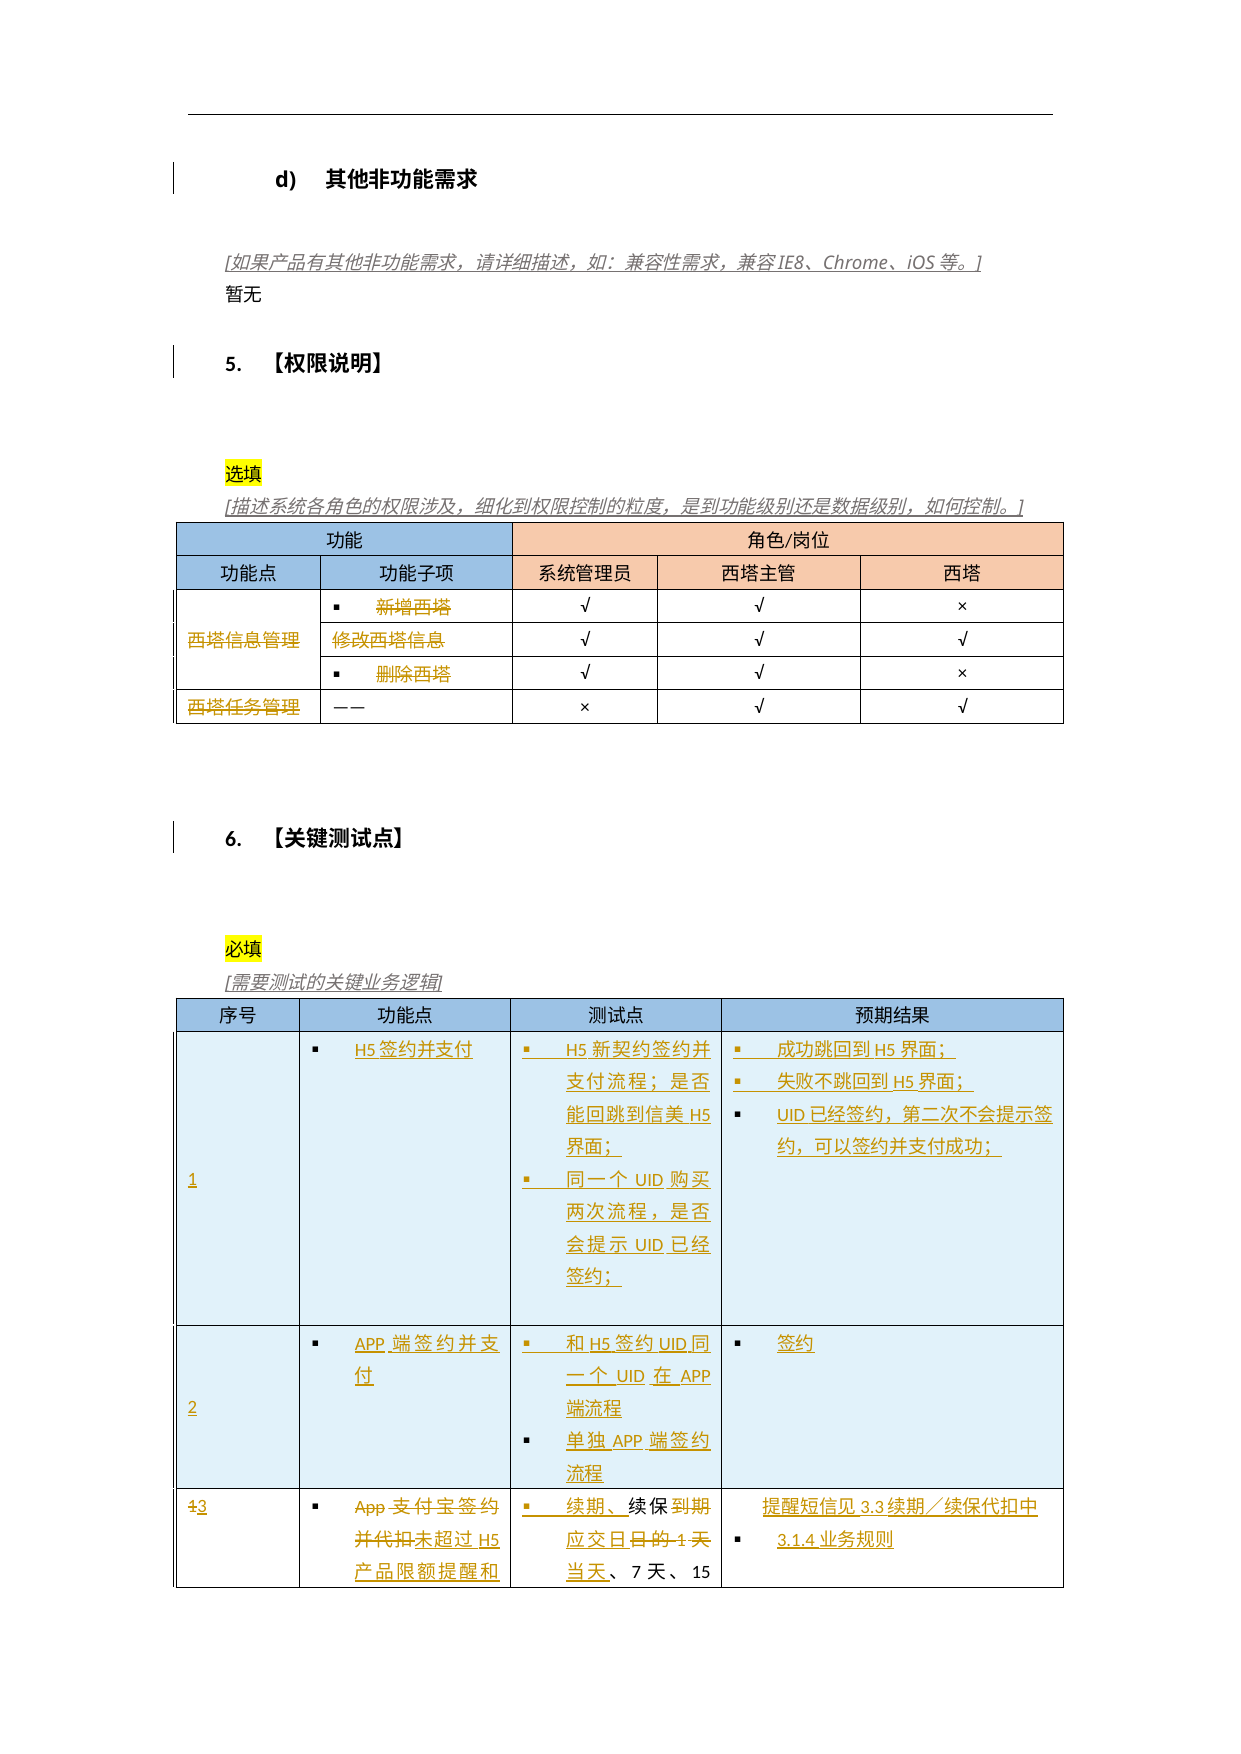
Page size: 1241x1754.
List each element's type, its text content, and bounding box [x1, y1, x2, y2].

table_cell √ [513, 657, 657, 689]
table_header 功能 [177, 523, 512, 555]
table_cell —— [321, 690, 512, 723]
table_cell √ [513, 590, 657, 622]
table_cell √ [861, 623, 1063, 656]
table_cell [300, 1489, 510, 1587]
table_cell × [861, 590, 1063, 622]
table_header 预期结果 [722, 999, 1063, 1031]
table_cell [321, 590, 512, 622]
table_cell √ [658, 623, 860, 656]
text [描述系统各角色的权限涉及，细化到权限控制的粒度，是到功能级别还是数据级别，如何控制。] [187, 489, 1053, 522]
subtitle 【关键测试点】 [225, 821, 1053, 853]
table_cell 功能点 [177, 556, 320, 589]
table_header 序号 [177, 999, 299, 1031]
table_header 角色/岗位 [513, 523, 1063, 555]
table_cell [177, 690, 320, 723]
text 选填 [187, 457, 1053, 489]
text 暂无 [187, 277, 1053, 310]
table_cell [321, 623, 512, 656]
table_cell √ [658, 657, 860, 689]
table_cell 功能子项 [321, 556, 512, 589]
table_cell × [513, 690, 657, 723]
text 必填 [187, 932, 1053, 965]
table_cell [177, 1489, 299, 1587]
table_cell [722, 1489, 1063, 1587]
table_cell 西塔主管 [658, 556, 860, 589]
table_cell [321, 657, 512, 689]
table_cell √ [658, 690, 860, 723]
table_cell [177, 590, 320, 689]
table_cell 系统管理员 [513, 556, 657, 589]
table_cell 续保、7天、15天发送提醒签约短信 [511, 1489, 721, 1587]
subtitle 其他非功能需求 [275, 162, 1053, 194]
table_header 测试点 [511, 999, 721, 1031]
table_cell 西塔 [861, 556, 1063, 589]
table_cell √ [861, 690, 1063, 723]
table_cell × [861, 657, 1063, 689]
table_header 功能点 [300, 999, 510, 1031]
table_cell √ [513, 623, 657, 656]
table_cell √ [658, 590, 860, 622]
text [需要测试的关键业务逻辑] [187, 965, 1053, 997]
subtitle 【权限说明】 [225, 345, 1053, 378]
text [如果产品有其他非功能需求，请详细描述，如：兼容性需求，兼容IE8、Chrome、iOS等。] [187, 245, 1053, 277]
